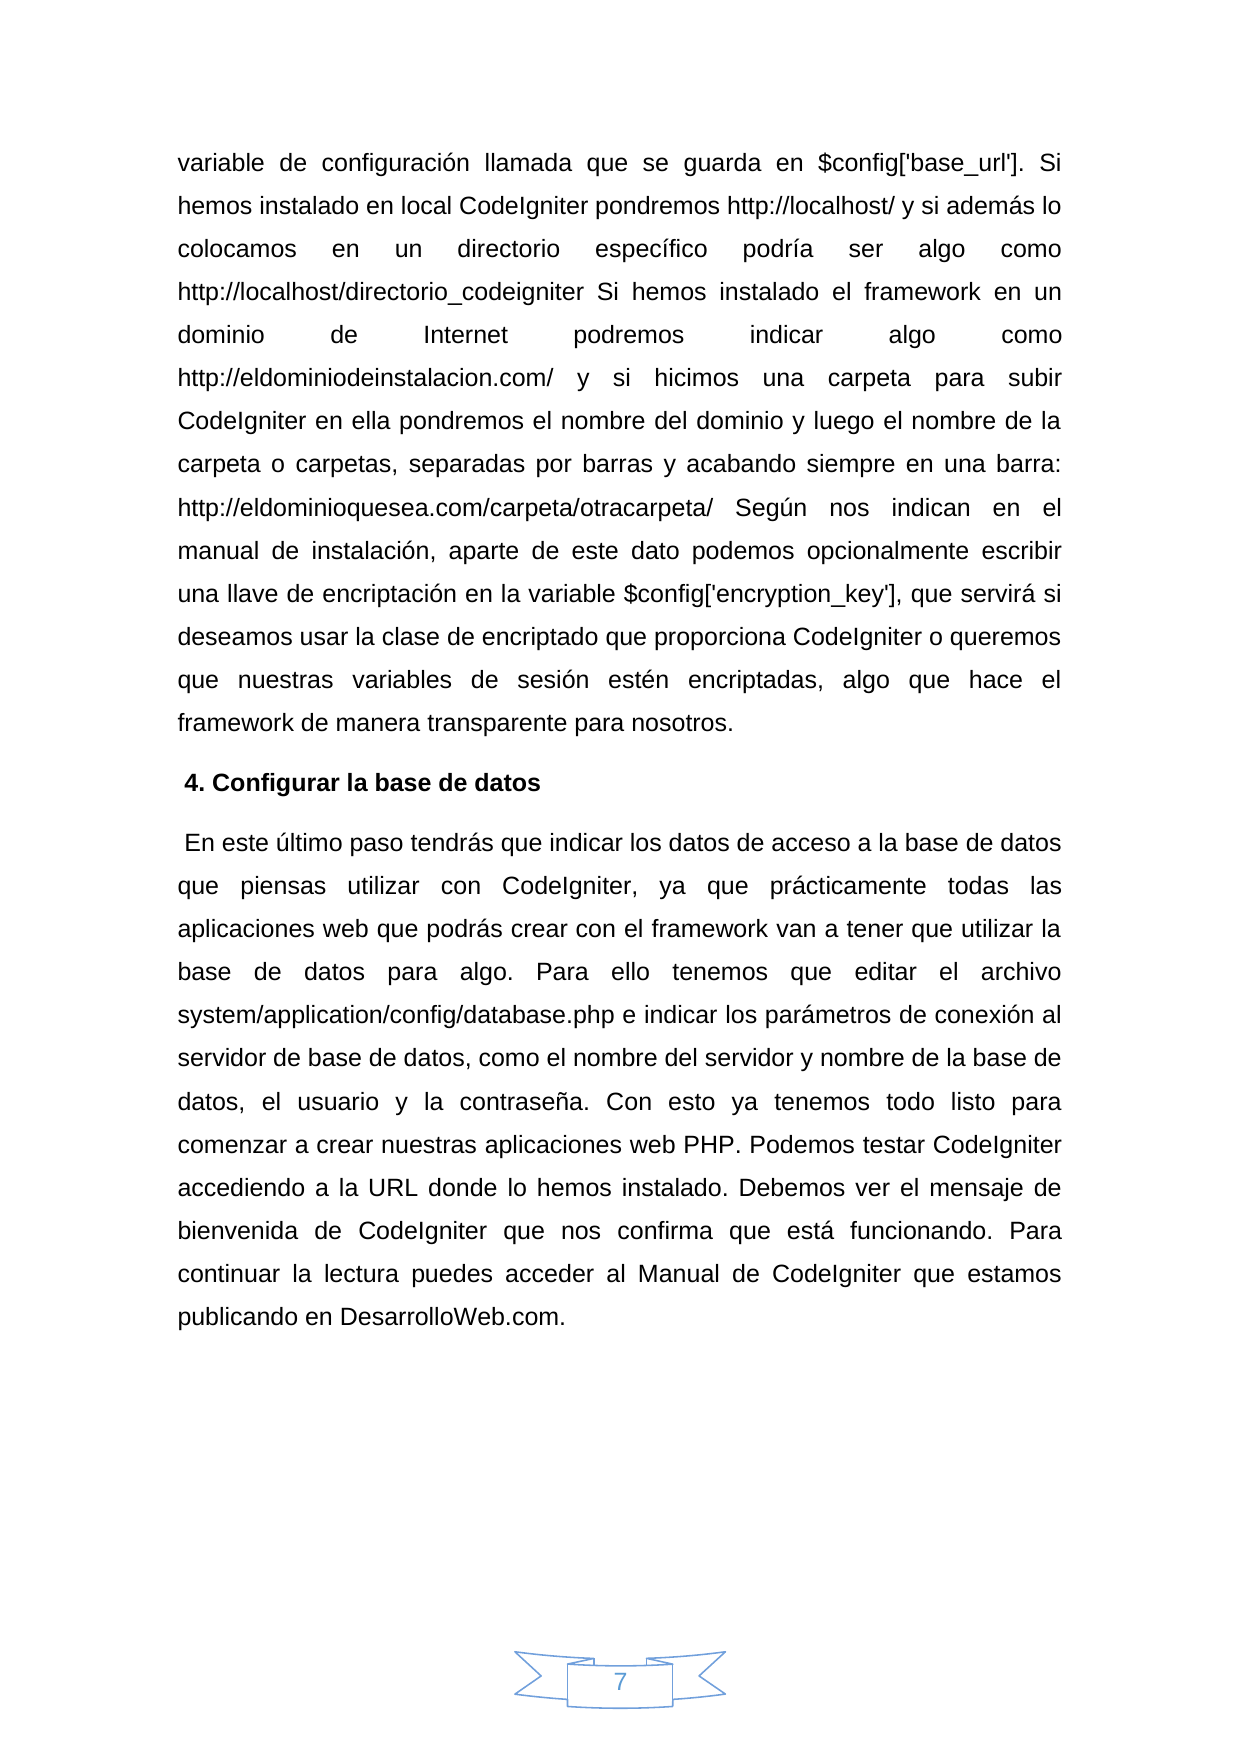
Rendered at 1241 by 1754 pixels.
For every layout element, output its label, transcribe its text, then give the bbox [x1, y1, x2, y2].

text 4. Configurar la base de datos [177, 768, 1063, 797]
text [177, 148, 1063, 737]
text En este último paso tendrás que indicar los datos de acceso a la base de datos que piensas utilizar con CodeIgniter, ya que prácticamente todas las aplicaciones web que podrás crear con el framework van a tener que utilizar la base de datos para algo. Para ello tenemos que editar el archivo system/application/config/database.php e indicar los parámetros de conexión al servidor de base de datos, como el nombre del servidor y nombre de la base de datos, el usuario y la contraseña. Con esto ya tenemos todo listo para comenzar a crear nuestras aplicaciones web PHP. Podemos testar CodeIgniter accediendo a la URL donde lo hemos instalado. Debemos ver el mensaje de bienvenida de CodeIgniter que nos confirma que está funcionando. Para continuar la lectura puedes acceder al Manual de CodeIgniter que estamos publicando en DesarrolloWeb.com. [177, 828, 1063, 1331]
